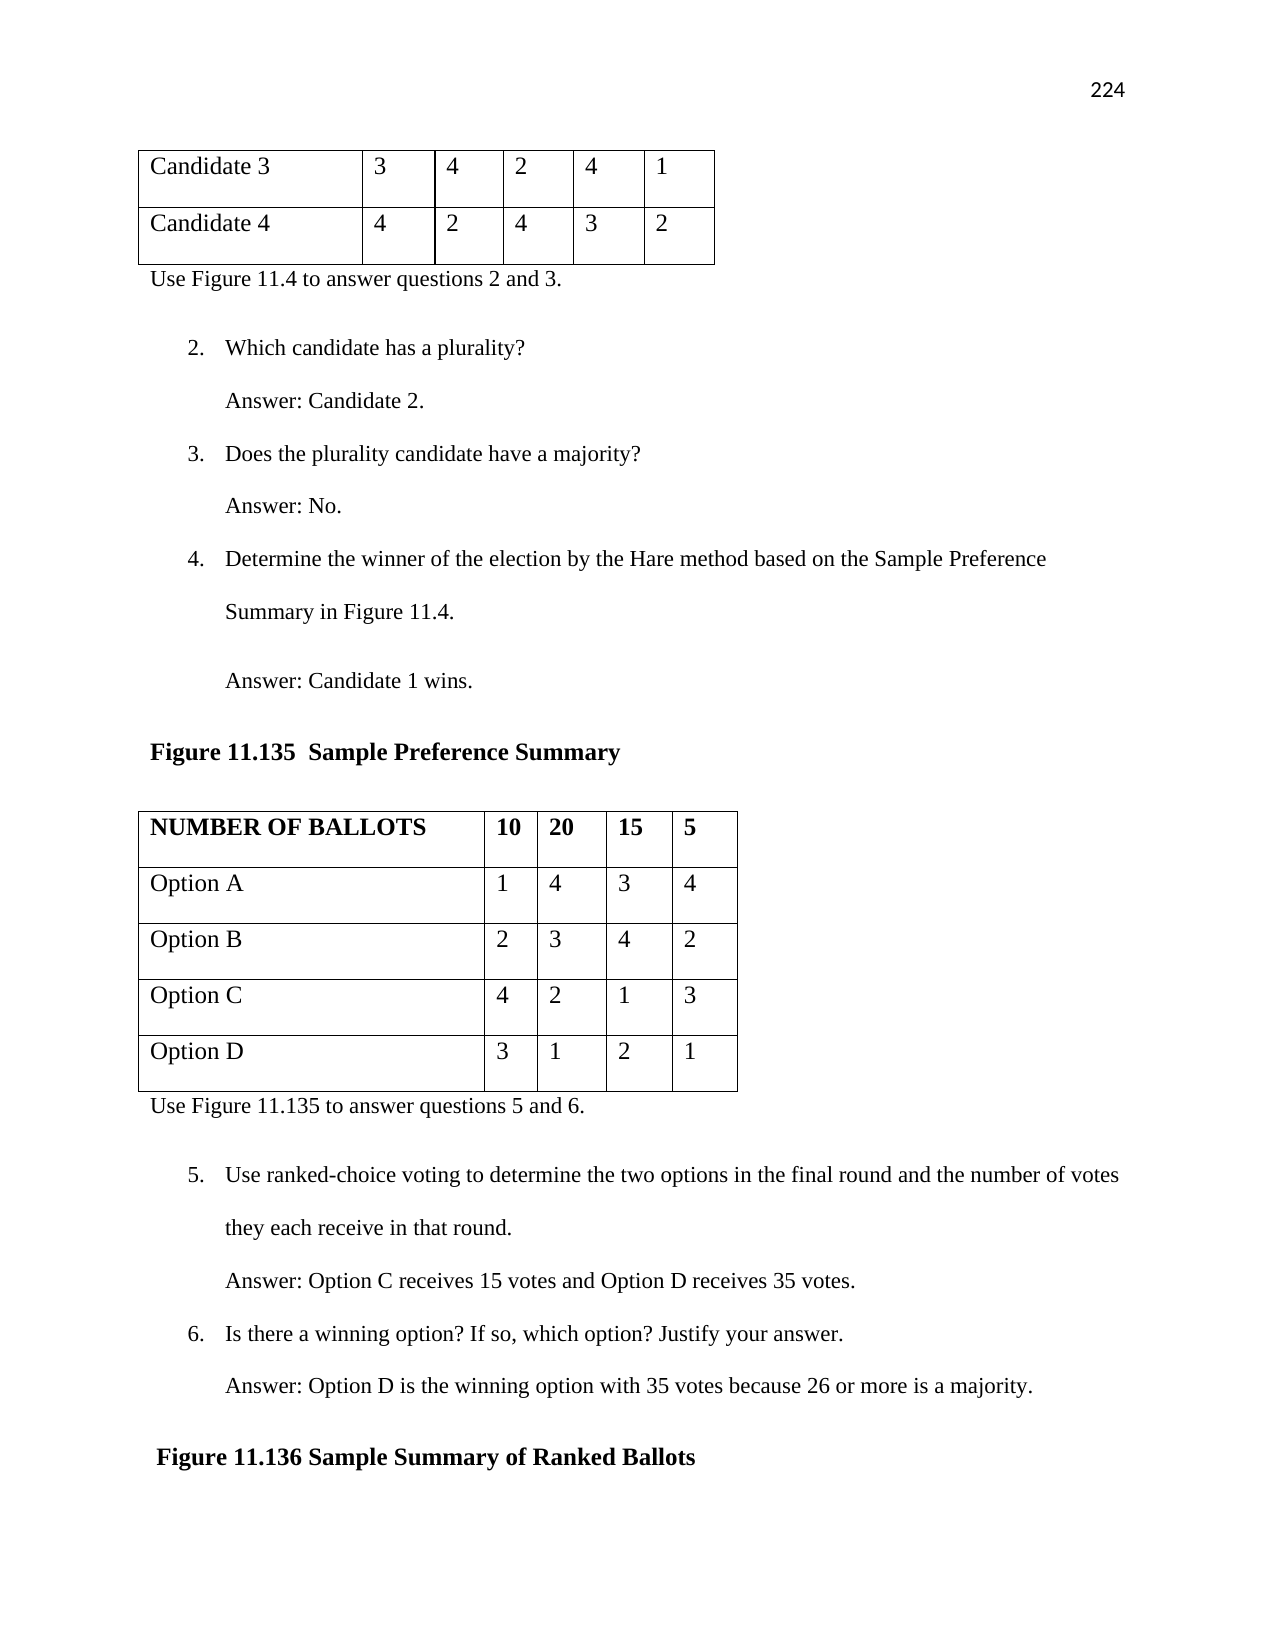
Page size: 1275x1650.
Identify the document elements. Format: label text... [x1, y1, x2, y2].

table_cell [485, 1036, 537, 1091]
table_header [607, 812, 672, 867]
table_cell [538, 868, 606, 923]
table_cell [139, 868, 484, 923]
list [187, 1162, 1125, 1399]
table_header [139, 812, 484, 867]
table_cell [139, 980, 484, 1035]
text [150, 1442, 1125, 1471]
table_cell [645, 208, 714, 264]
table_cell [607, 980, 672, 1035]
list Answer: Candidate 2. [225, 387, 1125, 413]
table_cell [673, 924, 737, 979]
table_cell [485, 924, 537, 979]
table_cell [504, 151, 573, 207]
list Does the plurality candidate have a majority? [187, 440, 1125, 466]
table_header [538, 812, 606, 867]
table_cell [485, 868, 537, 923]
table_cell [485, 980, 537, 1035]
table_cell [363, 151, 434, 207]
text Answer: Candidate 1 wins. [150, 667, 1125, 694]
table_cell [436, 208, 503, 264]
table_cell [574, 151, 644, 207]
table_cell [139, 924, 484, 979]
text Figure 11.135 Sample Preference Summary [150, 737, 1125, 766]
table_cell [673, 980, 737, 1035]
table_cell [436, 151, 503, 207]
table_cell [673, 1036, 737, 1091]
list Determine the winner of the election by the Hare method based on the Sample Preference Summary in Figure 11.4. [187, 545, 1125, 624]
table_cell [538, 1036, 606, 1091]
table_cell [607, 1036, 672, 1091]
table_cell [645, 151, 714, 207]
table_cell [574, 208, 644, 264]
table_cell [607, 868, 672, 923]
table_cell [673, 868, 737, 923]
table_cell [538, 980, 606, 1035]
text Use Figure 11.135 to answer questions 5 and 6. [150, 1092, 1125, 1118]
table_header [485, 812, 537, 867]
list Answer: No. [225, 493, 1125, 519]
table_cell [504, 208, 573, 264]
list Which candidate has a plurality? [187, 334, 1125, 361]
text Use Figure 11.4 to answer questions 2 and 3. [150, 265, 1125, 291]
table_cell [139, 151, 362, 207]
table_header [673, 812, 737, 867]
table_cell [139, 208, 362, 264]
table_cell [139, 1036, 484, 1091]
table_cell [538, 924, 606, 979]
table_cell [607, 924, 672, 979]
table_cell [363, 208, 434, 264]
